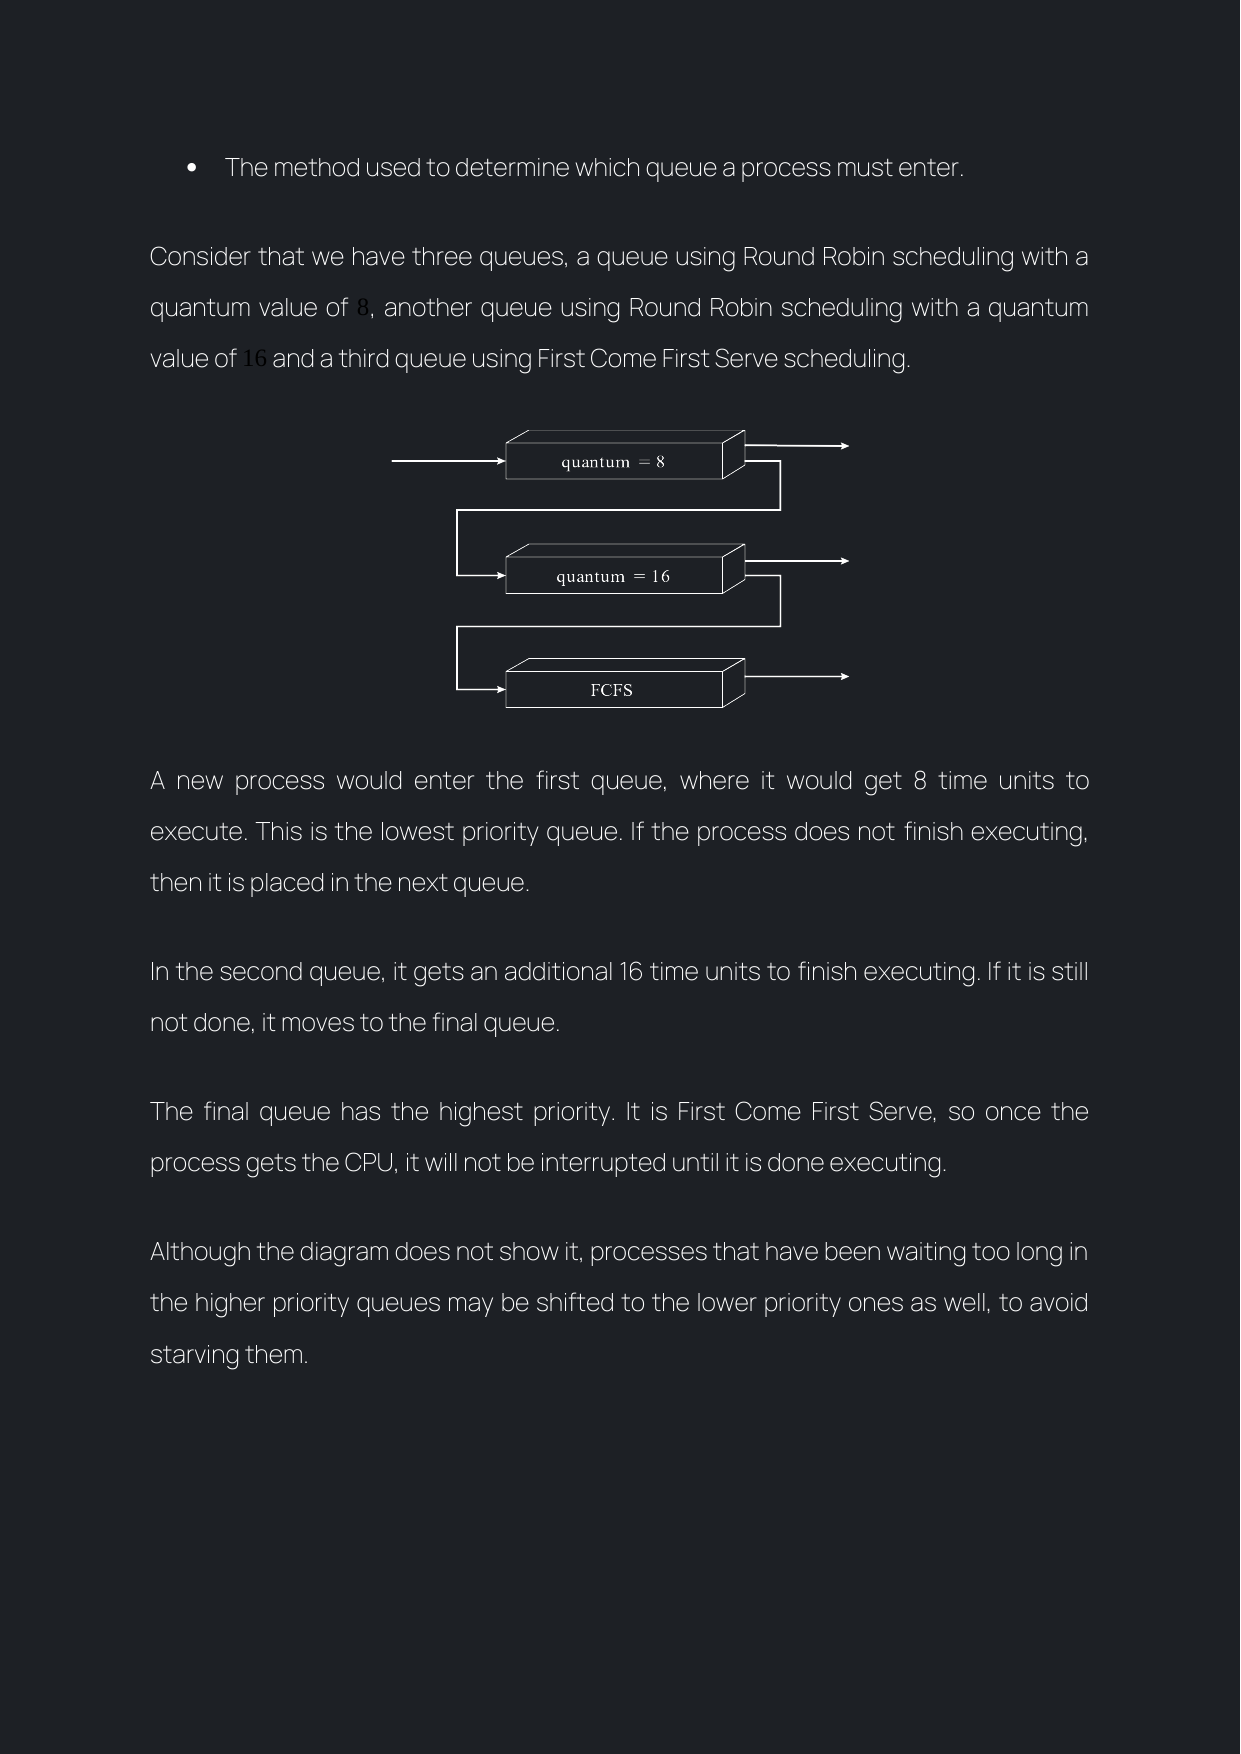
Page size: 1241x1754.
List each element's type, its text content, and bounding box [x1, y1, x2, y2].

text The final queue has the highest priority. It is First Come First Serve, so once the process gets the CPU, it will not be interrupted until it is done executing. [150, 1094, 1090, 1179]
text A new process would enter the first queue, where it would get 8 time units to execute. This is the lowest priority queue. If the process does not finish executing, then it is placed in the next queue. [150, 763, 1090, 899]
text In the second queue, it gets an additional 16 time units to finish executing. If it is still not done, it moves to the final queue. [150, 954, 1090, 1039]
text Consider that we have three queues, a queue using Round Robin scheduling with a quantum value of , another queue using Round Robin scheduling with a quantum value of and a third queue using First Come First Serve scheduling. [150, 239, 1090, 375]
list The method used to determine which queue a process must enter. [187, 150, 1090, 184]
picture [391, 430, 850, 708]
text Although the diagram does not show it, processes that have been waiting too long in the higher priority queues may be shifted to the lower priority ones as well, to avoid starving them. [150, 1234, 1090, 1371]
